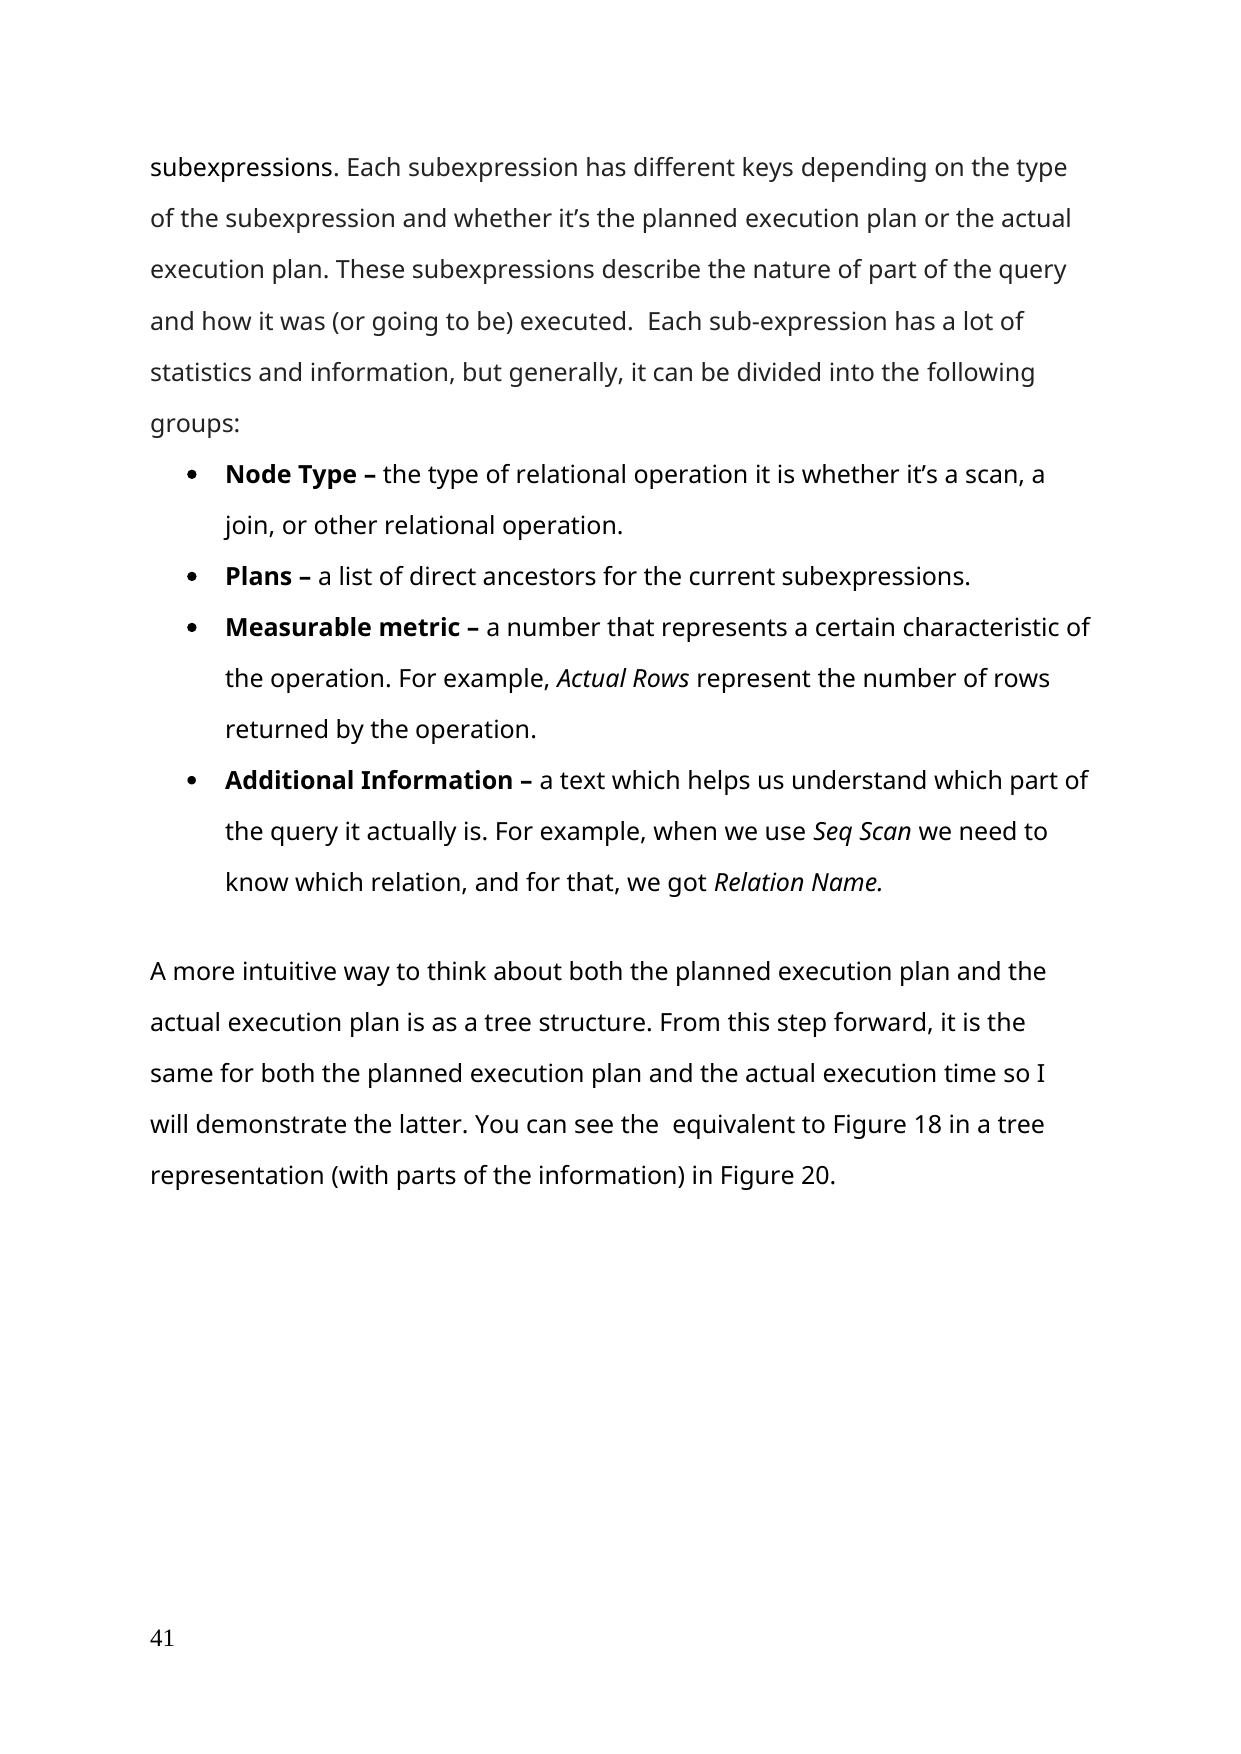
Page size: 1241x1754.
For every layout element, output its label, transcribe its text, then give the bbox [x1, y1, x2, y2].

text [150, 150, 1090, 439]
list Measurable metric – a number that represents a certain characteristic of the operation. For example, Actual Rows represent the number of rows returned by the operation. [187, 609, 1090, 746]
list Node Type – the type of relational operation it is whether it’s a scan, a join, or other relational operation. [187, 456, 1090, 541]
text A more intuitive way to think about both the planned execution plan and the actual execution plan is as a tree structure. From this step forward, it is the same for both the planned execution plan and the actual execution time so I will demonstrate the latter. You can see the equivalent to Figure 18 in a tree representation (with parts of the information) in Figure 20. [150, 953, 1090, 1191]
list Plans – a list of direct ancestors for the current subexpressions. [187, 558, 1090, 592]
list Additional Information – a text which helps us understand which part of the query it actually is. For example, when we use Seq Scan we need to know which relation, and for that, we got Relation Name. [187, 762, 1090, 899]
